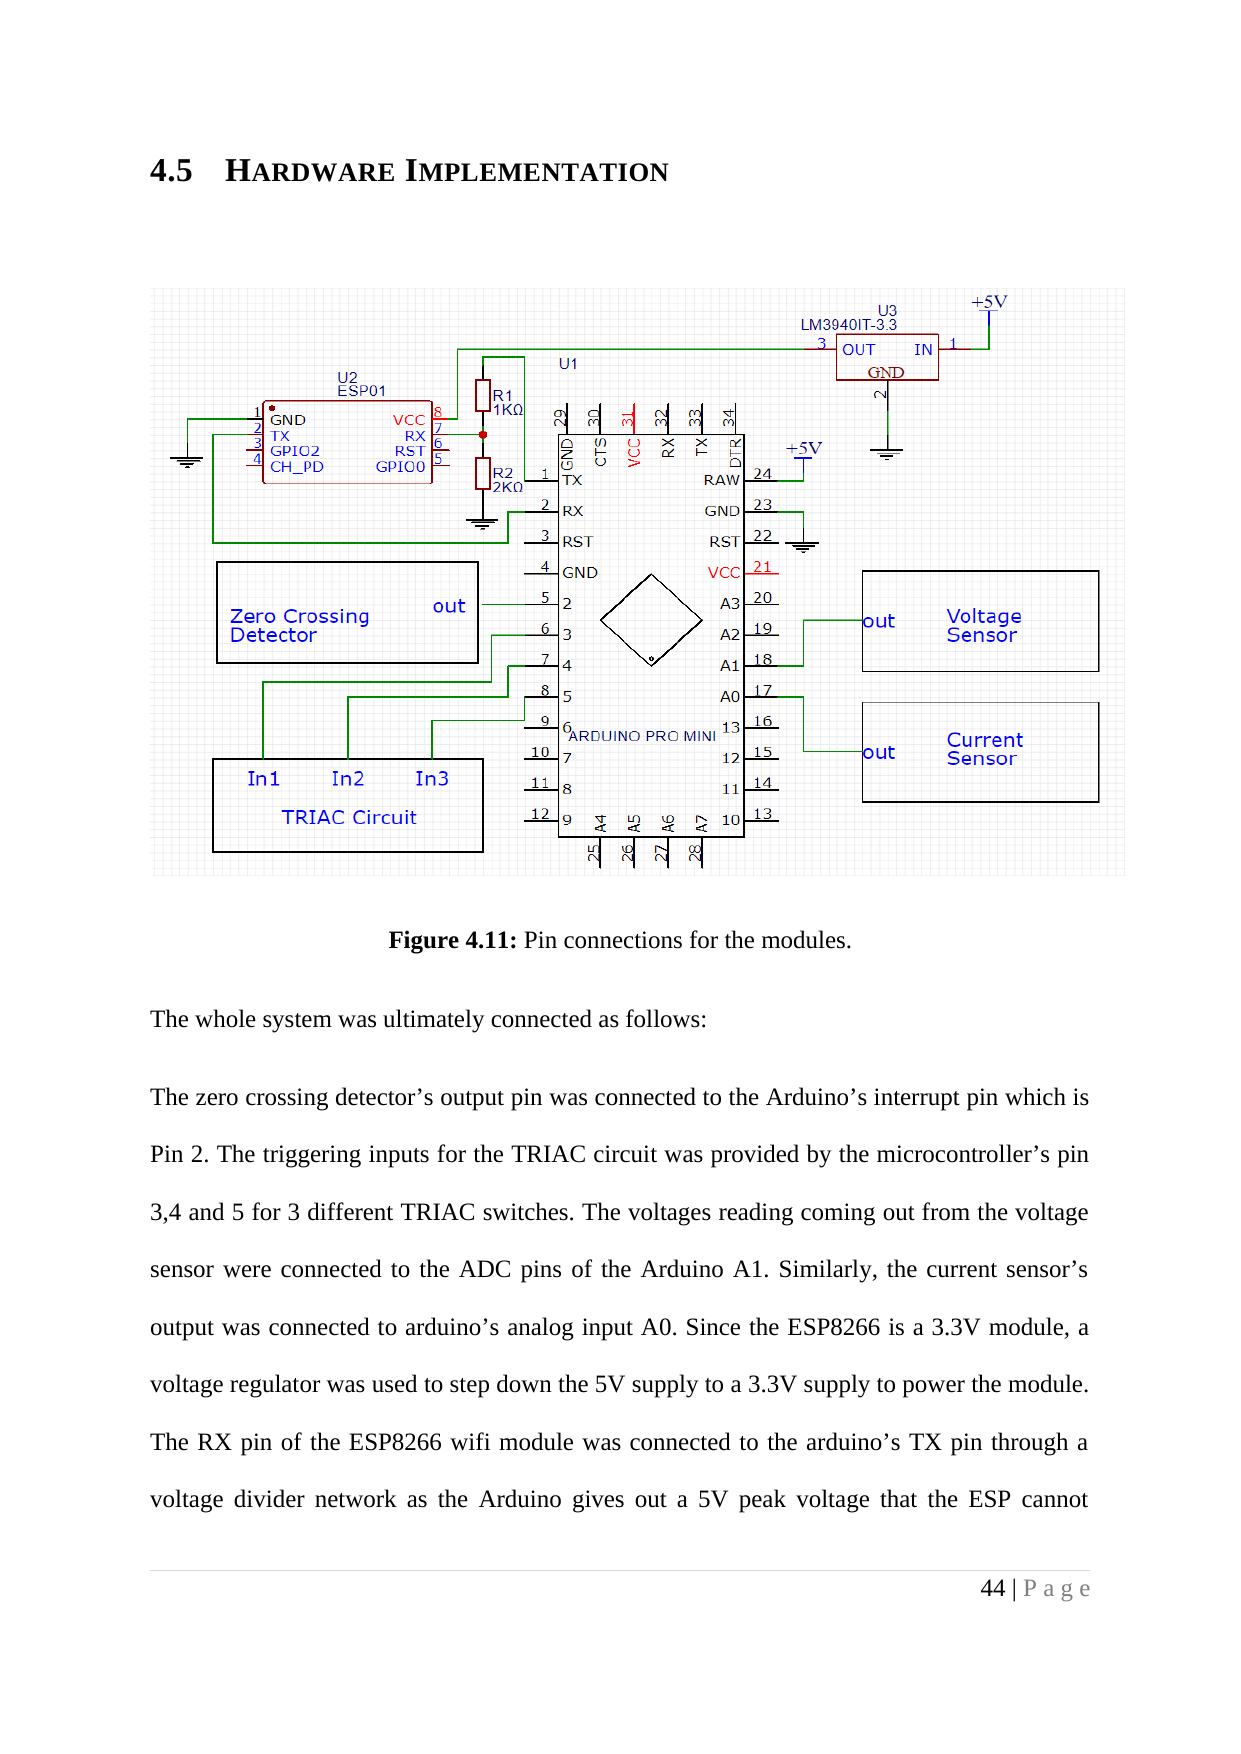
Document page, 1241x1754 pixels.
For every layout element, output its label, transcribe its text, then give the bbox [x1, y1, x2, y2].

text Figure 4.11: Pin connections for the modules. [150, 925, 1090, 954]
subtitle Hardware Implementation [150, 150, 1090, 188]
picture [150, 288, 1125, 876]
text The whole system was ultimately connected as follows: [150, 1004, 1090, 1032]
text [150, 1082, 1090, 1513]
